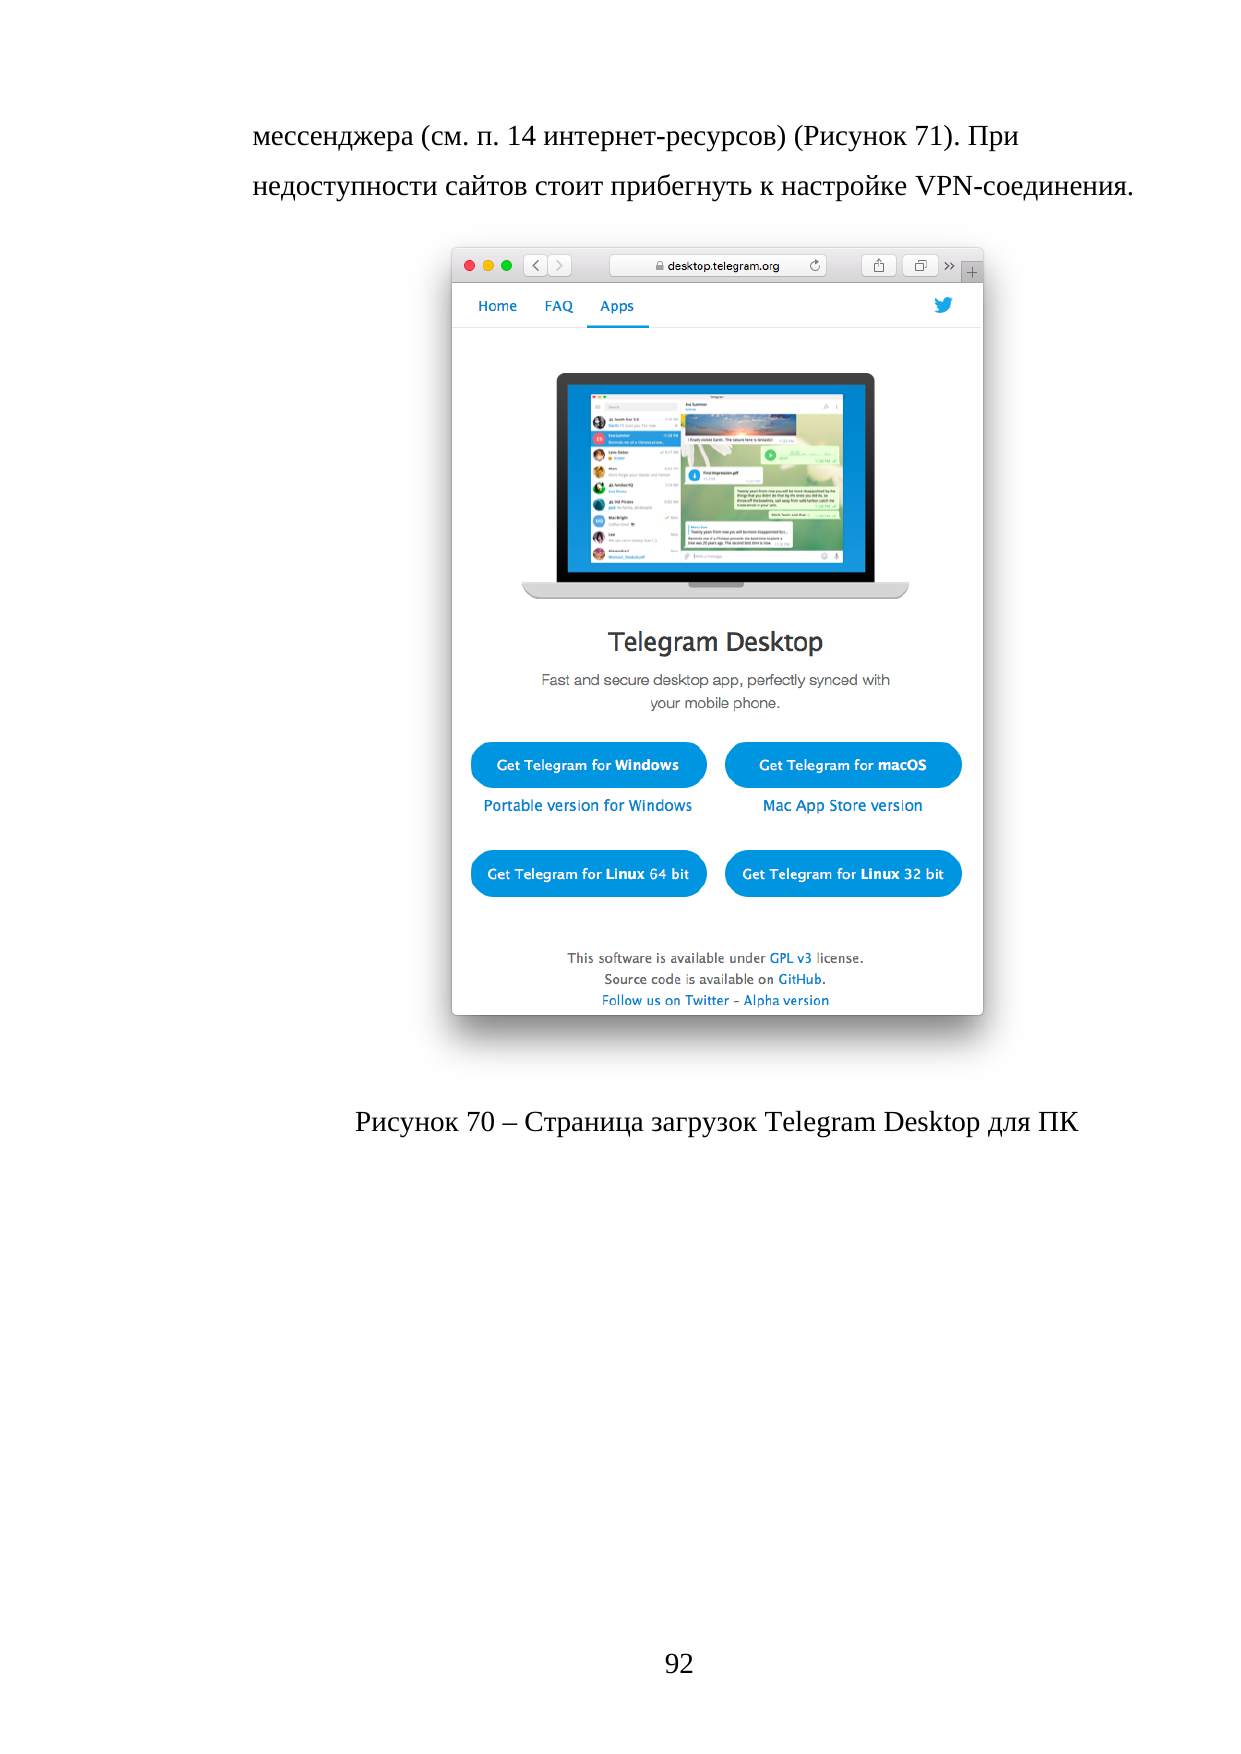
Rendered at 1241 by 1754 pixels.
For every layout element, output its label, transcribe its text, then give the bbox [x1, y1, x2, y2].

list Рисунок 70 – Страница загрузок Telegram Desktop для ПК [252, 1104, 1181, 1138]
picture [400, 218, 1034, 1088]
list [215, 118, 1181, 202]
